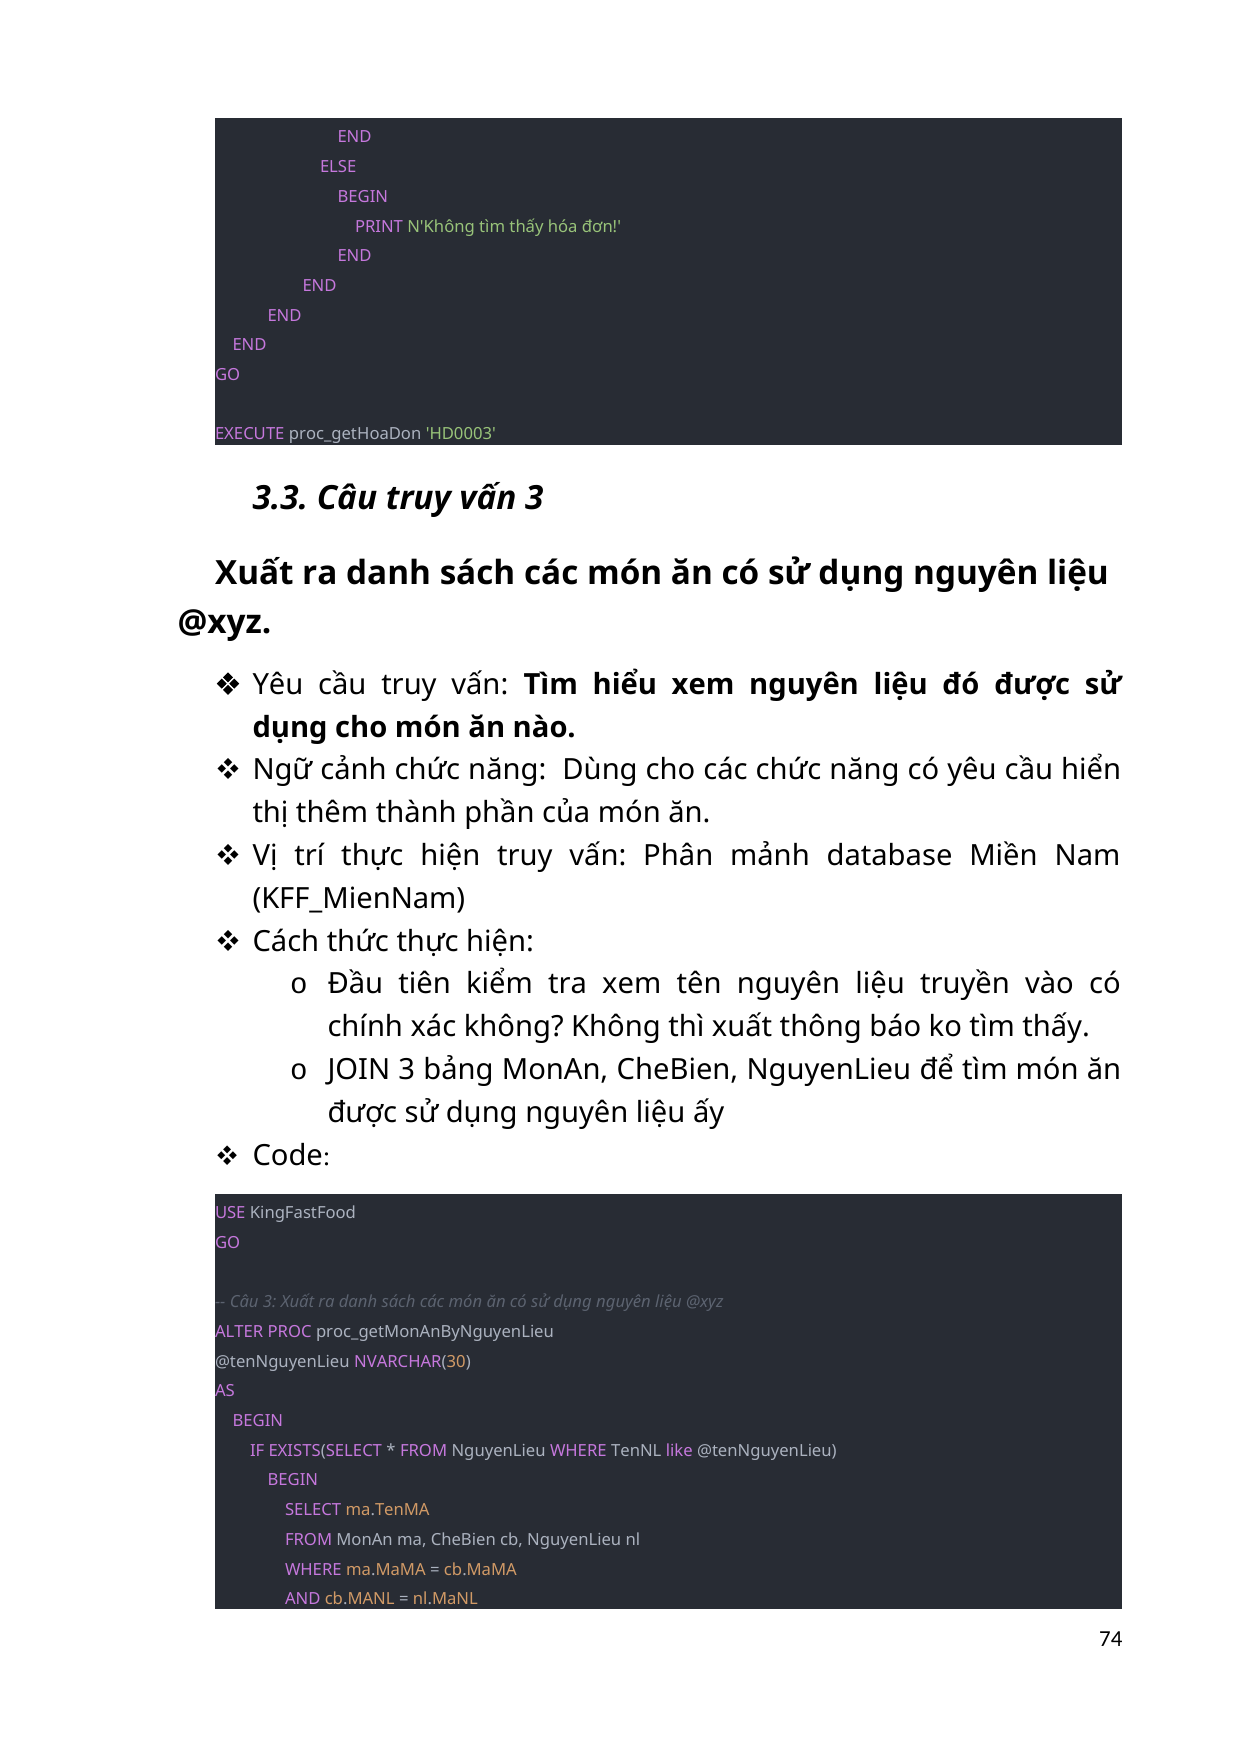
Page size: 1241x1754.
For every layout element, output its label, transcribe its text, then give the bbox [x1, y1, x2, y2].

list Yêu cầu truy vấn: Tìm hiểu xem nguyên liệu đó được sử dụng cho món ăn nào. [215, 663, 1122, 746]
text GO [215, 356, 1122, 385]
text ALTER PROC proc_getMonAnByNguyenLieu [215, 1313, 1122, 1342]
list Ngữ cảnh chức năng: Dùng cho các chức năng có yêu cầu hiển thị thêm thành phần của món ăn. [215, 749, 1122, 831]
text @tenNguyenLieu NVARCHAR(30) [215, 1342, 1122, 1372]
text USE KingFastFood [215, 1194, 1122, 1223]
list Vị trí thực hiện truy vấn: Phân mảnh database Miền Nam (KFF_MienNam) [215, 834, 1122, 917]
text FROM MonAn ma, CheBien cb, NguyenLieu nl [215, 1520, 1122, 1550]
text AND cb.MANL = nl.MaNL [215, 1580, 1122, 1609]
text GO [215, 1223, 1122, 1253]
text SELECT ma.TenMA [215, 1491, 1122, 1520]
text ELSE [215, 148, 1122, 177]
text BEGIN [215, 177, 1122, 207]
text Xuất ra danh sách các món ăn có sử dụng nguyên liệu @xyz. [177, 548, 1122, 643]
list JOIN 3 bảng MonAn, CheBien, NguyenLieu để tìm món ăn được sử dụng nguyên liệu ấy [290, 1048, 1122, 1131]
text IF EXISTS(SELECT * FROM NguyenLieu WHERE TenNL like @tenNguyenLieu) [215, 1431, 1122, 1461]
list Cách thức thực hiện: [215, 920, 1122, 959]
text BEGIN [215, 1461, 1122, 1491]
text END [215, 118, 1122, 148]
text BEGIN [215, 1402, 1122, 1431]
text END [215, 296, 1122, 326]
list Đầu tiên kiểm tra xem tên nguyên liệu truyền vào có chính xác không? Không thì xuất thông báo ko tìm thấy. [290, 963, 1122, 1045]
text END [215, 267, 1122, 296]
text EXECUTE proc_getHoaDon 'HD0003' [215, 415, 1122, 445]
text PRINT N'Không tìm thấy hóa đơn!' [215, 207, 1122, 237]
text WHERE ma.MaMA = cb.MaMA [215, 1550, 1122, 1580]
text END [215, 326, 1122, 356]
text END [215, 237, 1122, 267]
text -- Câu 3: Xuất ra danh sách các món ăn có sử dụng nguyên liệu @xyz [215, 1283, 1122, 1313]
text AS [215, 1372, 1122, 1402]
subtitle 3.3. Câu truy vấn 3 [177, 474, 1122, 519]
list Code: [215, 1134, 1122, 1174]
